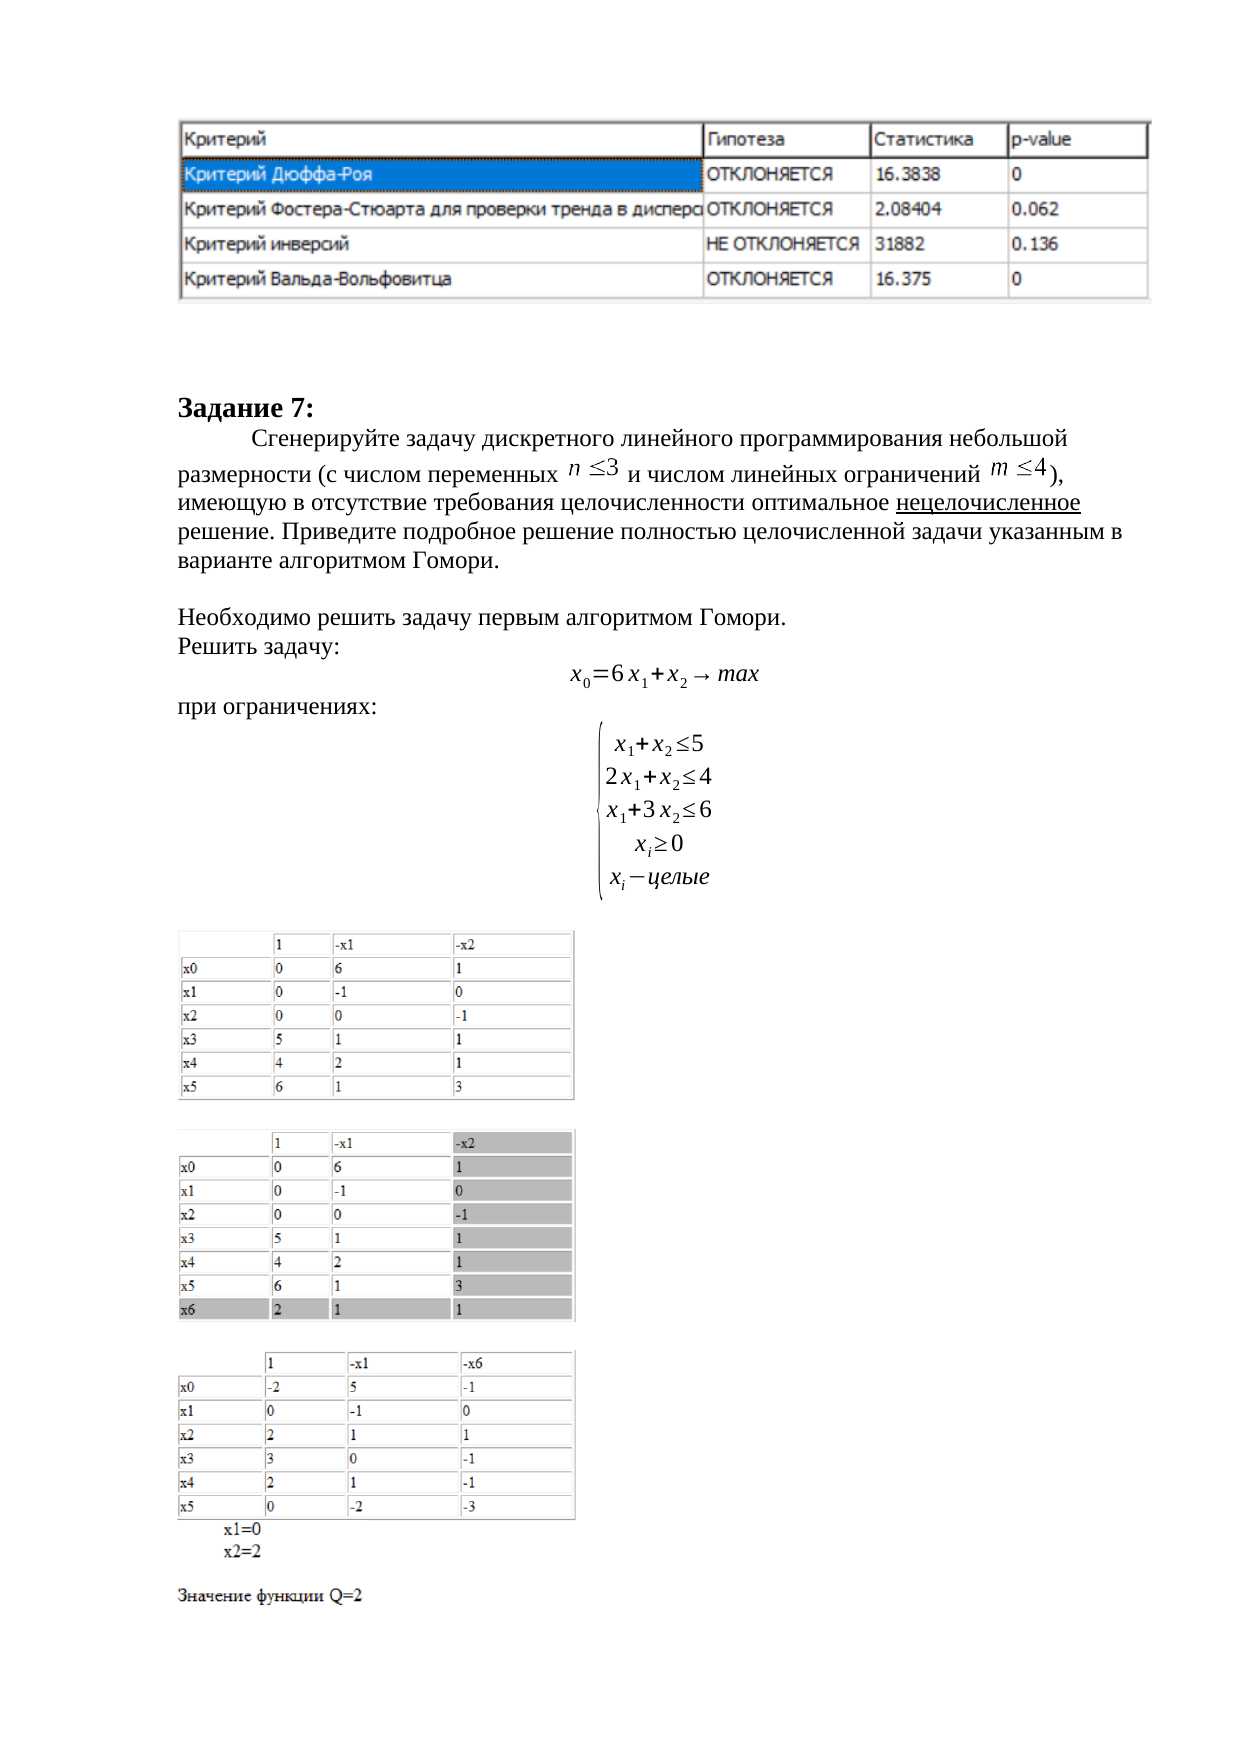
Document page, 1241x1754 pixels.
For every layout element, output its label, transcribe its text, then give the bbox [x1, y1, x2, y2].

picture [177, 1350, 578, 1607]
text Задание 7: [177, 390, 1152, 423]
picture [177, 118, 1152, 304]
text Необходимо решить задачу первым алгоритмом Гомори. [177, 602, 1152, 631]
picture [177, 1129, 578, 1322]
text Сгенерируйте задачу дискретного линейного программирования небольшой размерности (с числом переменных и числом линейных ограничений ), имеющую в отсутствие требования целочисленности оптимальное нецелочисленное решение. Приведите подробное решение полностью целочисленной задачи указанным в варианте алгоритмом Гомори. [177, 423, 1152, 574]
text при ограничениях: [177, 691, 1152, 720]
text Решить задачу: [177, 631, 1152, 660]
picture [177, 930, 579, 1101]
